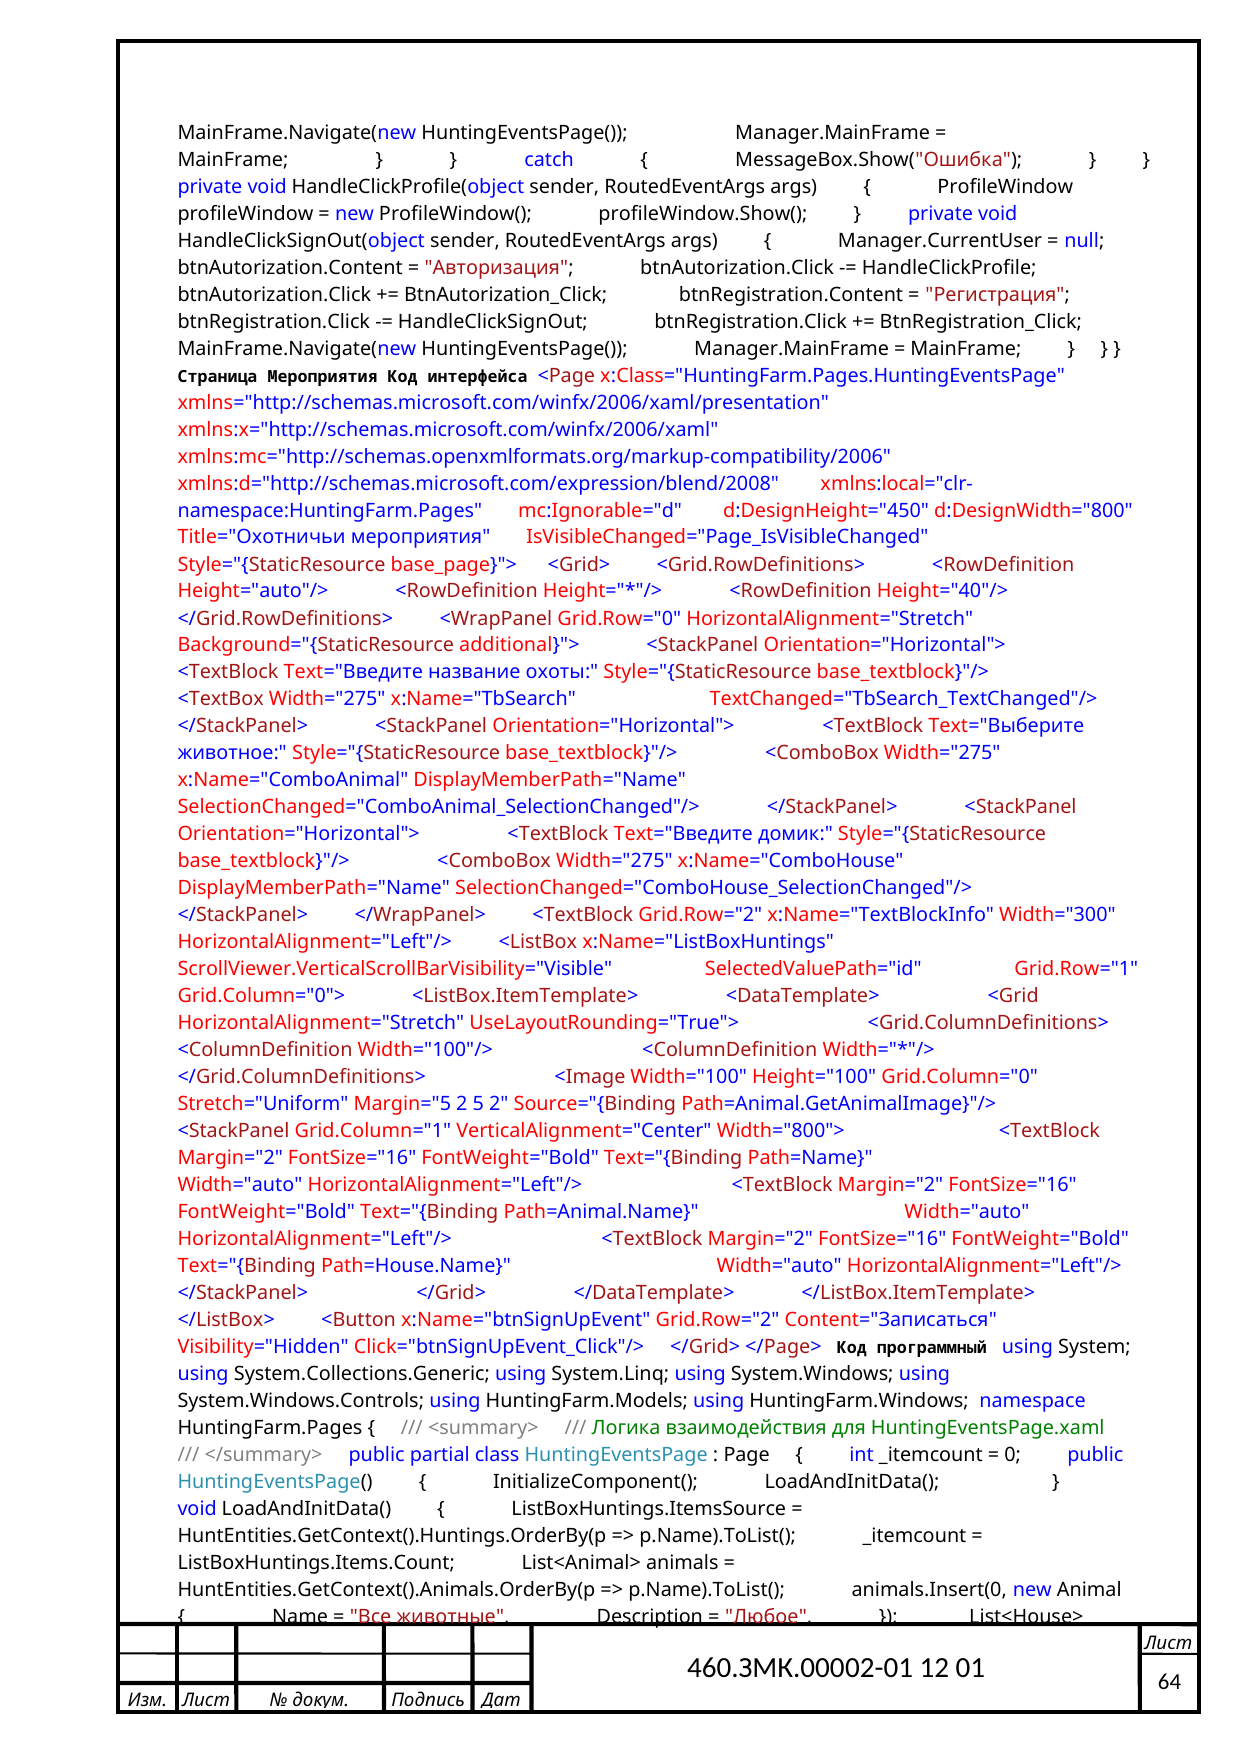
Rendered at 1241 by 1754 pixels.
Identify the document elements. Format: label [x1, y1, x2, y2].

text [177, 118, 1152, 1629]
